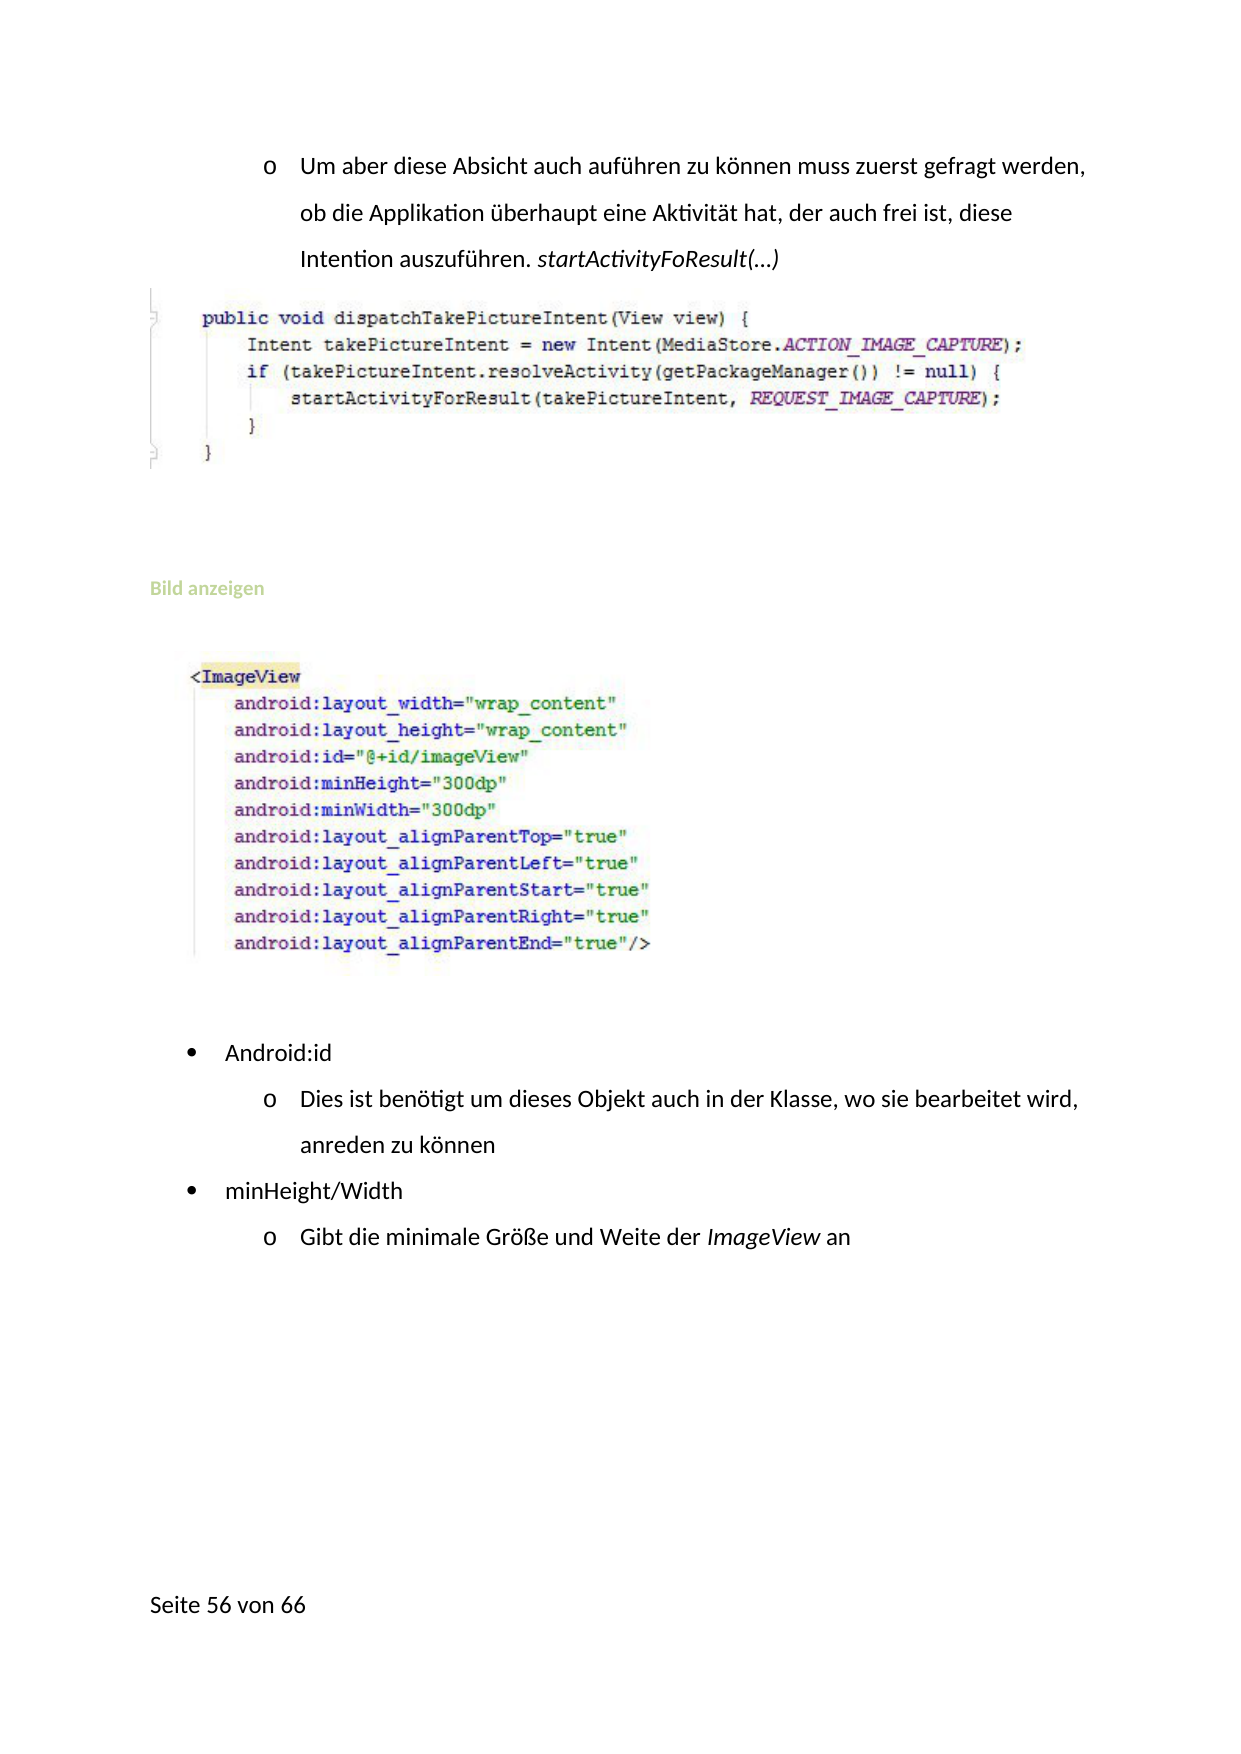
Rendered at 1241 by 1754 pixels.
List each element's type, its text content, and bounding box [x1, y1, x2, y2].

list Um aber diese Absicht auch auführen zu können muss zuerst gefragt werden, ob die Applikation überhaupt eine Aktivität hat, der auch frei ist, diese Intention auszuführen. startActivityFoResult(…) [262, 150, 1090, 273]
list Gibt die minimale Größe und Weite der ImageView an [262, 1221, 1090, 1253]
list minHeight/Width [187, 1175, 1090, 1206]
text Bild anzeigen [150, 575, 1090, 600]
list Android:id [187, 1037, 1090, 1067]
picture [150, 288, 1057, 469]
list Dies ist benötigt um dieses Objekt auch in der Klasse, wo sie bearbeitet wird, anreden zu können [262, 1083, 1090, 1160]
picture [150, 651, 766, 976]
